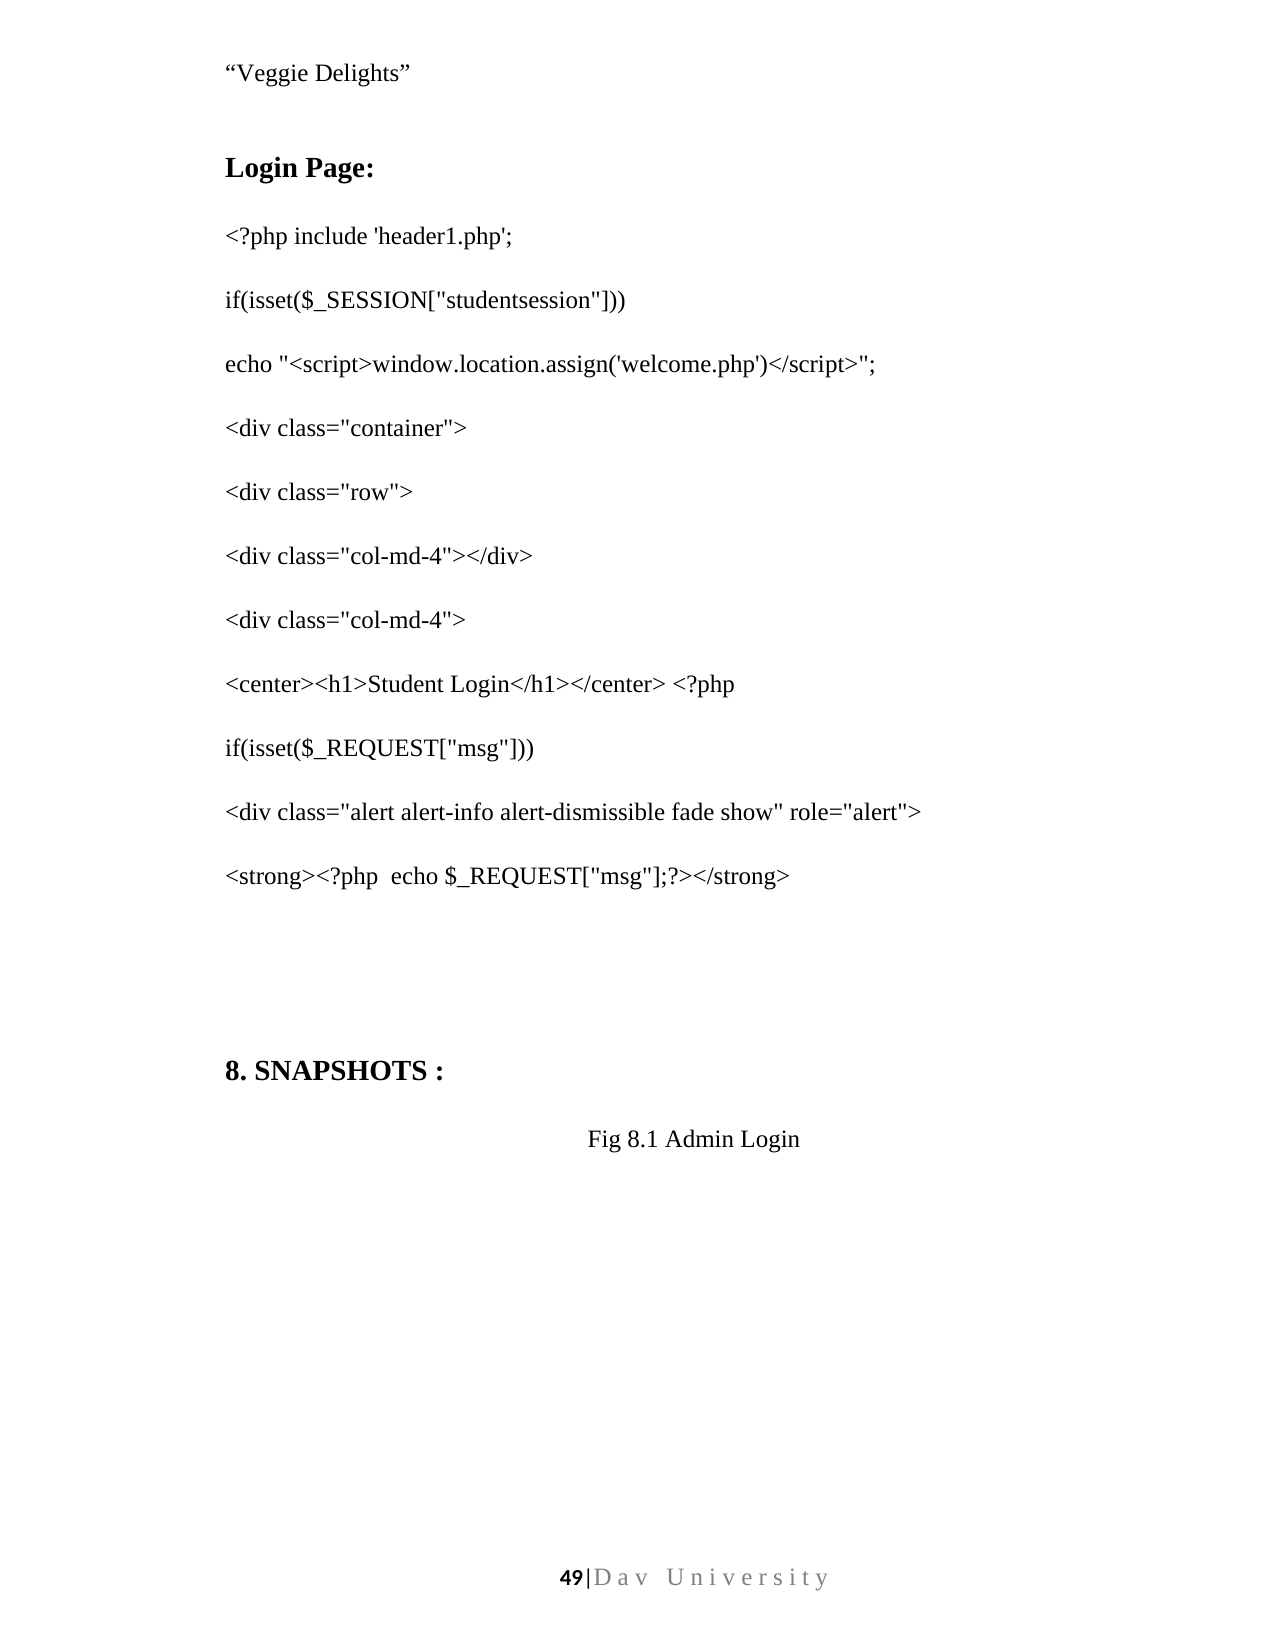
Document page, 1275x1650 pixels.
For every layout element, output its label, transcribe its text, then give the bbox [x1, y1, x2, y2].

text <div class="container"> [225, 413, 1162, 442]
text if(isset($_SESSION["studentsession"])) [225, 285, 1162, 314]
text <div class="row"> [225, 477, 1162, 506]
text Login Page: [225, 150, 1162, 183]
text <div class="col-md-4"></div> [225, 541, 1162, 570]
text if(isset($_REQUEST["msg"])) [225, 733, 1162, 762]
text <div class="alert alert-info alert-dismissible fade show" role="alert"> [225, 797, 1162, 826]
text echo "<script>window.location.assign('welcome.php')</script>"; [225, 349, 1162, 378]
text <?php include 'header1.php'; [225, 221, 1162, 250]
text <strong><?php echo $_REQUEST["msg"];?></strong> [225, 861, 1162, 889]
text <div class="col-md-4"> [225, 605, 1162, 634]
text 8. SNAPSHOTS : [225, 1053, 1162, 1086]
text Fig 8.1 Admin Login [225, 1124, 1162, 1152]
text <center><h1>Student Login</h1></center> <?php [225, 669, 1162, 698]
